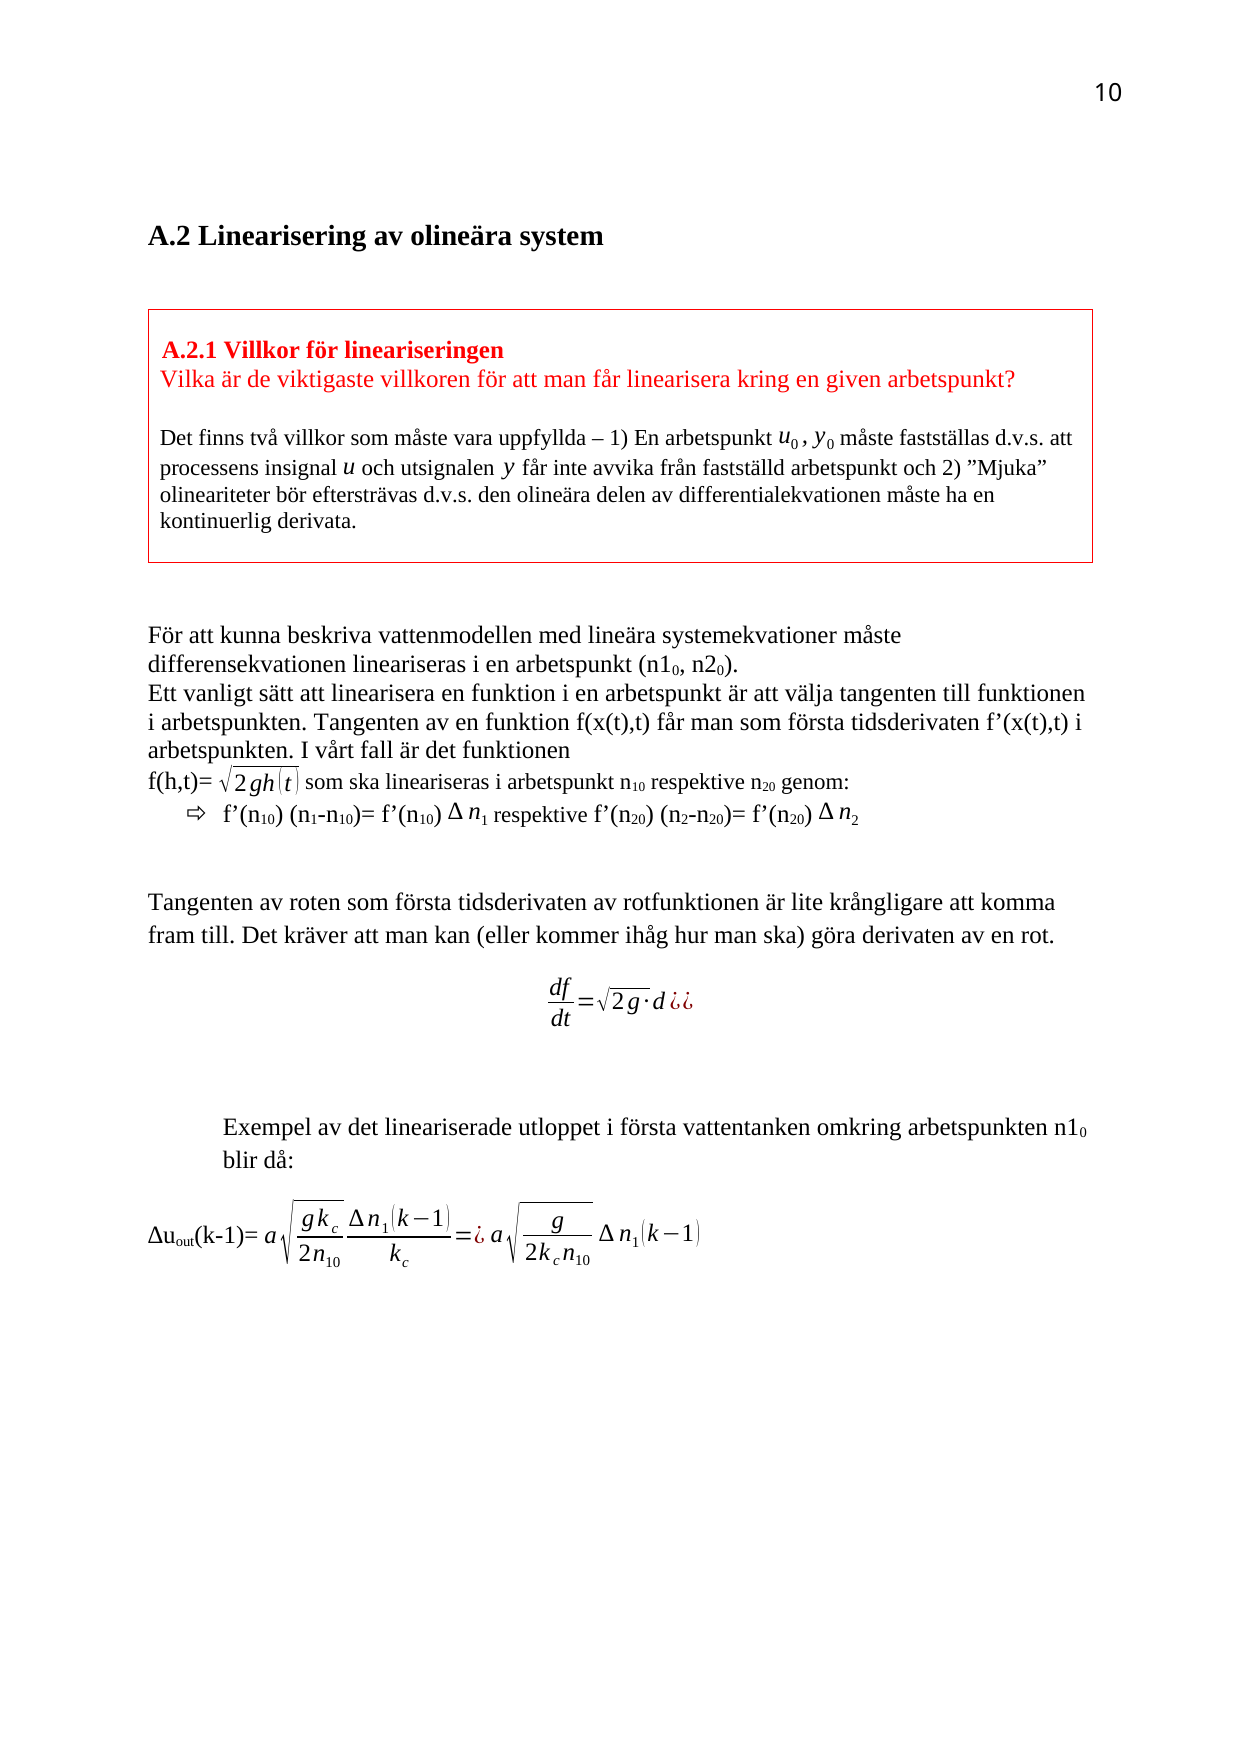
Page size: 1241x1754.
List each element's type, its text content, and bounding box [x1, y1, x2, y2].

text f(h,t)= som ska lineariseras i arbetspunkt n10 respektive n20 genom: [148, 764, 1092, 797]
text ∆uout(k-1)= [148, 1199, 1092, 1271]
subtitle A.2 Linearisering av olineära system [148, 218, 1092, 252]
list Exempel av det lineariserade utloppet i första vattentanken omkring arbetspunkten n10 blir då: [223, 1112, 1092, 1173]
text Ett vanligt sätt att linearisera en funktion i en arbetspunkt är att välja tangenten till funktionen i arbetspunkten. Tangenten av en funktion f(x(t),t) får man som första tidsderivaten f’(x(t),t) i arbetspunkten. I vårt fall är det funktionen [148, 678, 1092, 764]
list f’(n10) (n1-n10)= f’(n10) respektive f’(n20) (n2-n20)= f’(n20) [185, 797, 1092, 829]
text Tangenten av roten som första tidsderivaten av rotfunktionen är lite krångligare att komma fram till. Det kräver att man kan (eller kommer ihåg hur man ska) göra derivaten av en rot. [148, 887, 1092, 949]
table_header A.2.1 Villkor för lineariseringen Vilka är de viktigaste villkoren för att man får linearisera kring en given arbetspunkt? Det finns två villkor som måste vara uppfyllda – 1) En arbetspunkt måste fastställas d.v.s. att processens insignal och utsignalen får inte avvika från fastställd arbetspunkt och 2) ”Mjuka” olineariteter bör eftersträvas d.v.s. den olineära delen av differentialekvationen måste ha en kontinuerlig derivata. [149, 310, 1092, 562]
text För att kunna beskriva vattenmodellen med lineära systemekvationer måste differensekvationen lineariseras i en arbetspunkt (n10, n20). [148, 621, 1092, 678]
